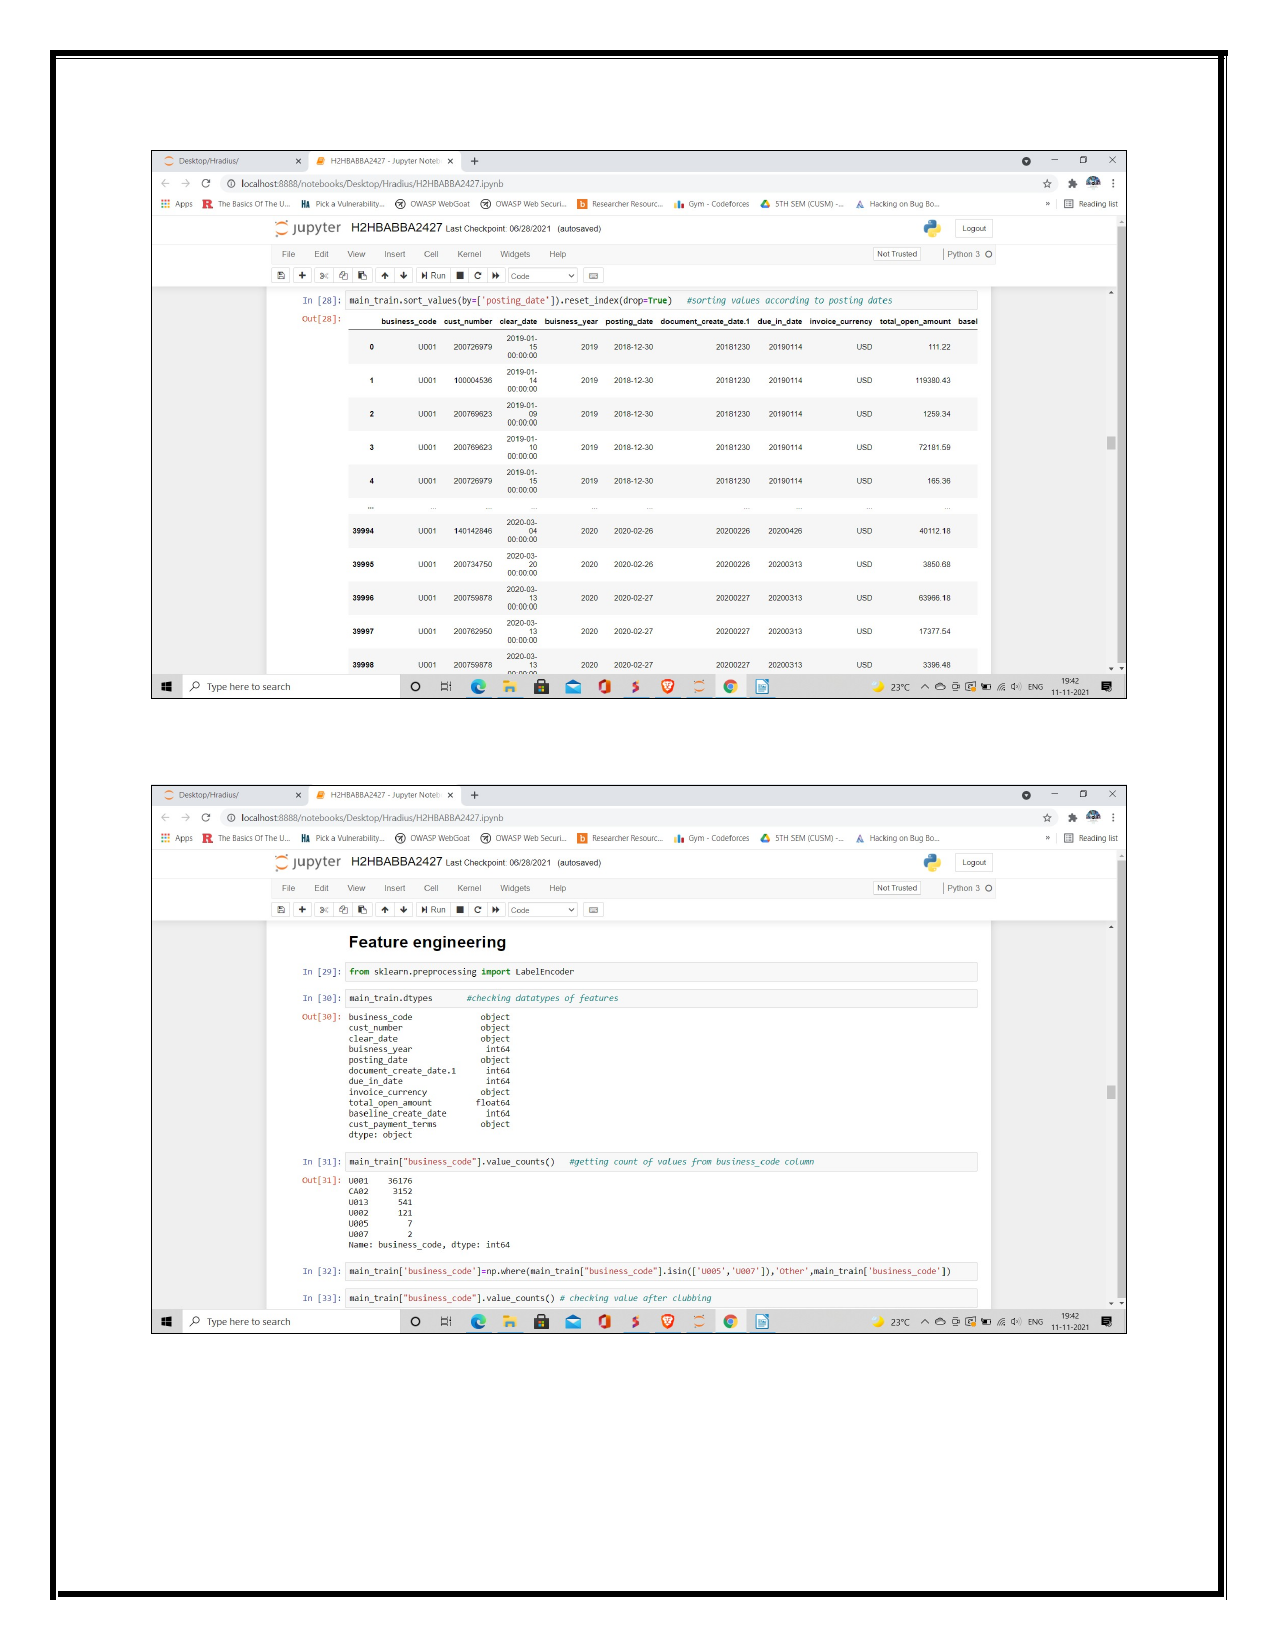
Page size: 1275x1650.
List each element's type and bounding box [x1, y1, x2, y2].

picture [152, 151, 1126, 698]
picture [152, 786, 1126, 1333]
